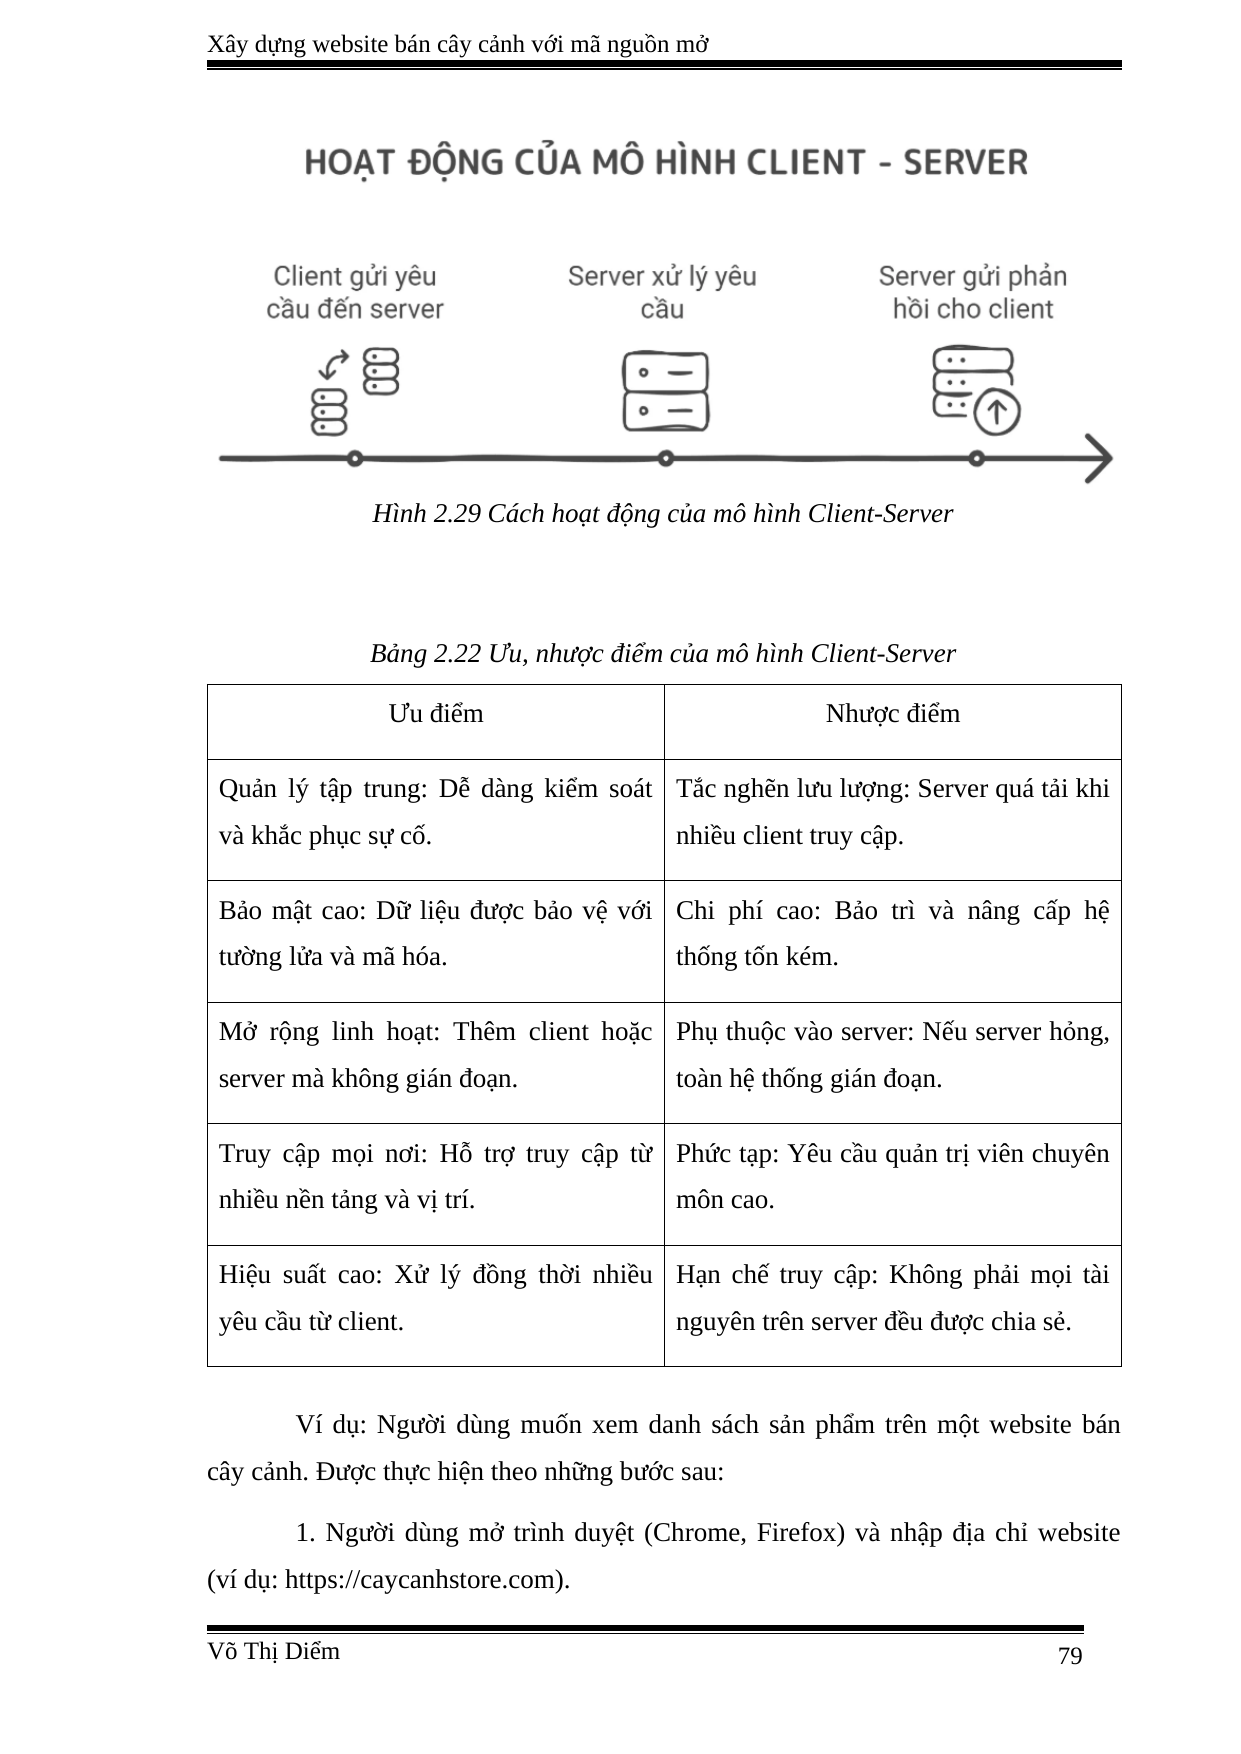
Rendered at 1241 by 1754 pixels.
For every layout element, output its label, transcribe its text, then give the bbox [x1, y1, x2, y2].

table_cell Hiệu suất cao: Xử lý đồng thời nhiều yêu cầu từ client. [208, 1246, 664, 1366]
text 1. Người dùng mở trình duyệt (Chrome, Firefox) và nhập địa chỉ website (ví dụ: https://caycanhstore.com). [207, 1516, 1122, 1594]
text Ví dụ: Người dùng muốn xem danh sách sản phẩm trên một website bán cây cảnh. Được thực hiện theo những bước sau: [207, 1408, 1122, 1486]
table_cell Truy cập mọi nơi: Hỗ trợ truy cập từ nhiều nền tảng và vị trí. [208, 1124, 664, 1244]
table_cell Phụ thuộc vào server: Nếu server hỏng, toàn hệ thống gián đoạn. [665, 1003, 1121, 1123]
table_header Nhược điểm [665, 685, 1121, 759]
table_cell Mở rộng linh hoạt: Thêm client hoặc server mà không gián đoạn. [208, 1003, 664, 1123]
text Bảng 2.22 Ưu, nhược điểm của mô hình Client-Server [207, 637, 1122, 668]
table_cell Chi phí cao: Bảo trì và nâng cấp hệ thống tốn kém. [665, 881, 1121, 1002]
table_cell Hạn chế truy cập: Không phải mọi tài nguyên trên server đều được chia sẻ. [665, 1246, 1121, 1366]
picture [206, 118, 1123, 498]
table_header Ưu điểm [208, 685, 664, 759]
table_cell Bảo mật cao: Dữ liệu được bảo vệ với tường lửa và mã hóa. [208, 881, 664, 1002]
table_cell Tắc nghẽn lưu lượng: Server quá tải khi nhiều client truy cập. [665, 760, 1121, 880]
table_cell Quản lý tập trung: Dễ dàng kiểm soát và khắc phục sự cố. [208, 760, 664, 880]
table_cell Phức tạp: Yêu cầu quản trị viên chuyên môn cao. [665, 1124, 1121, 1244]
